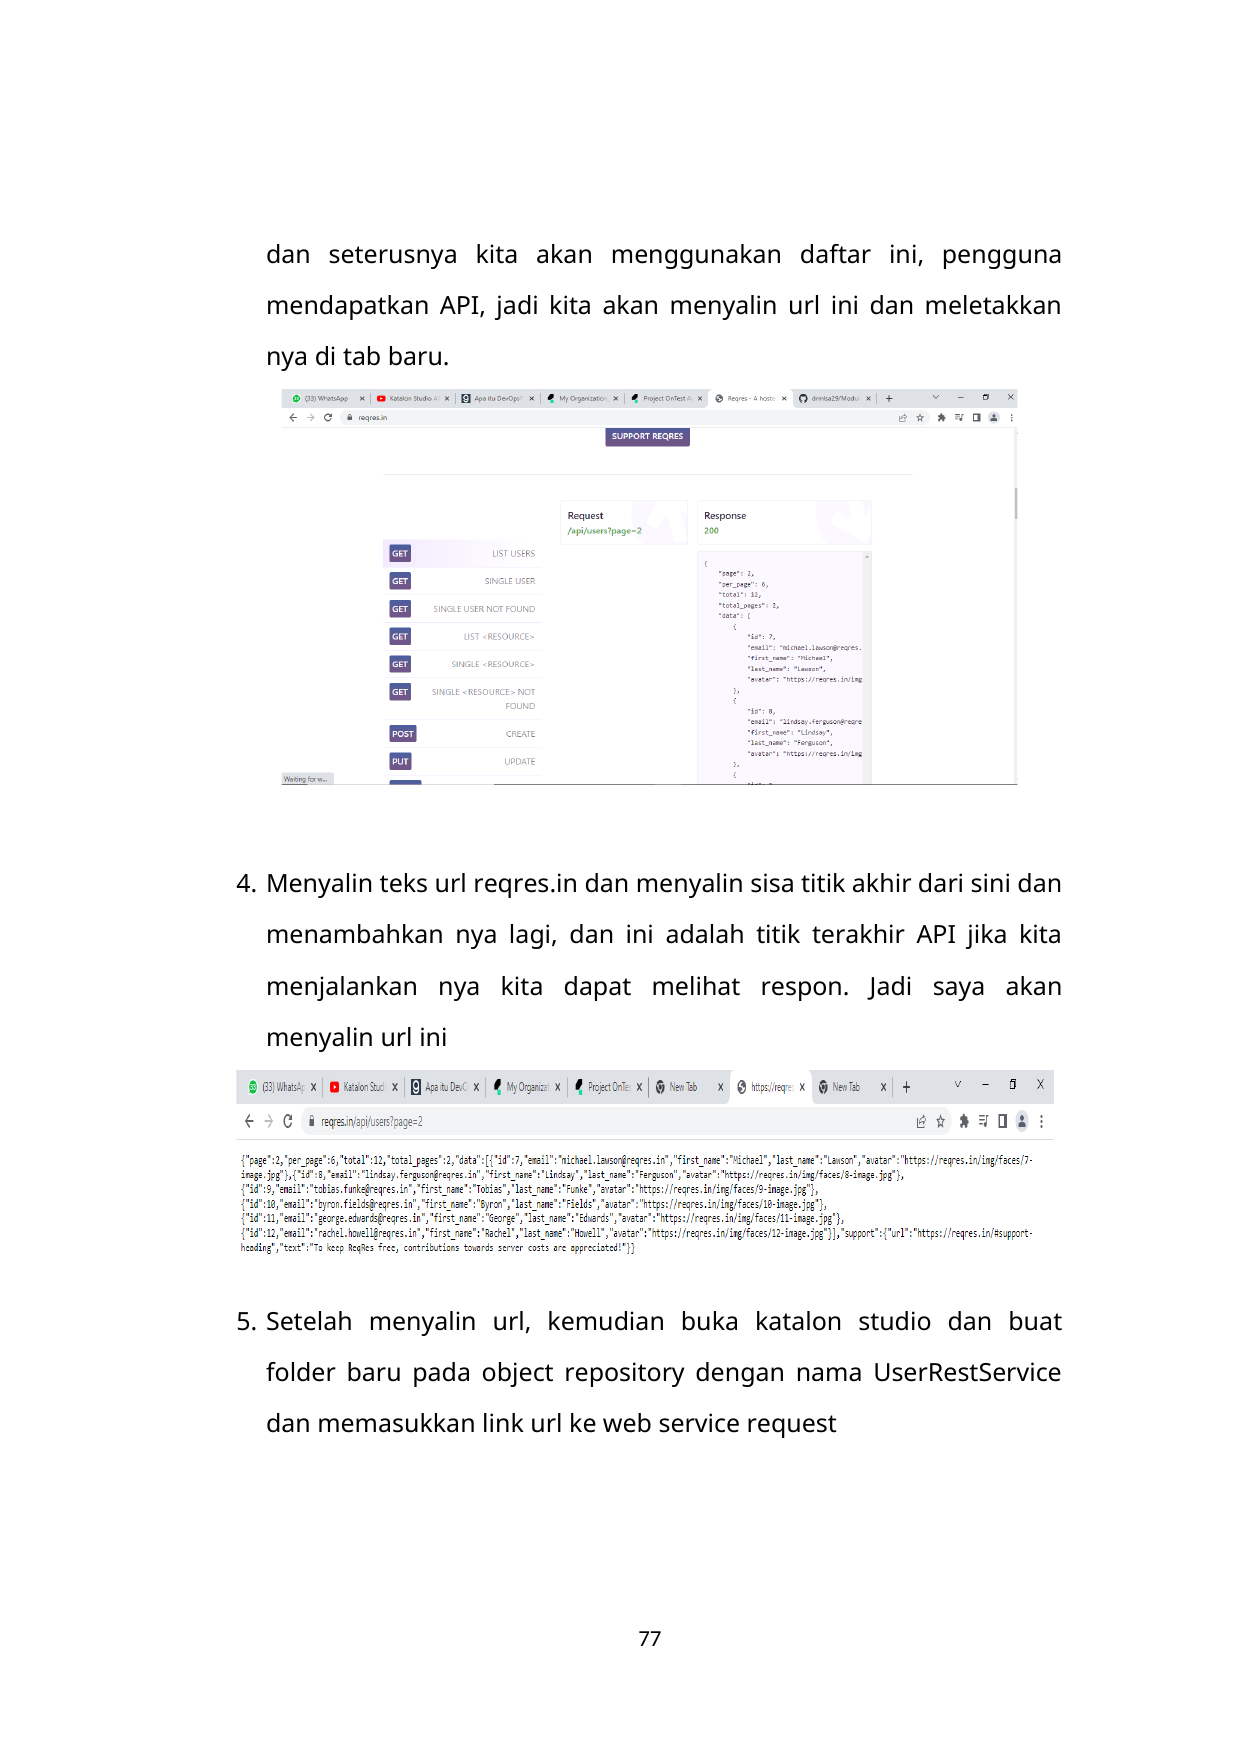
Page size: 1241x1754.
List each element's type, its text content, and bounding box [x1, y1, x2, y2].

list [236, 236, 1063, 372]
list Setelah menyalin url, kemudian buka katalon studio dan buat folder baru pada object repository dengan nama UserRestService dan memasukkan link url ke web service request [236, 1304, 1063, 1440]
picture [236, 1070, 1054, 1274]
picture [281, 389, 1018, 785]
list Menyalin teks url reqres.in dan menyalin sisa titik akhir dari sini dan menambahkan nya lagi, dan ini adalah titik terakhir API jika kita menjalankan nya kita dapat melihat respon. Jadi saya akan menyalin url ini [236, 866, 1063, 1053]
